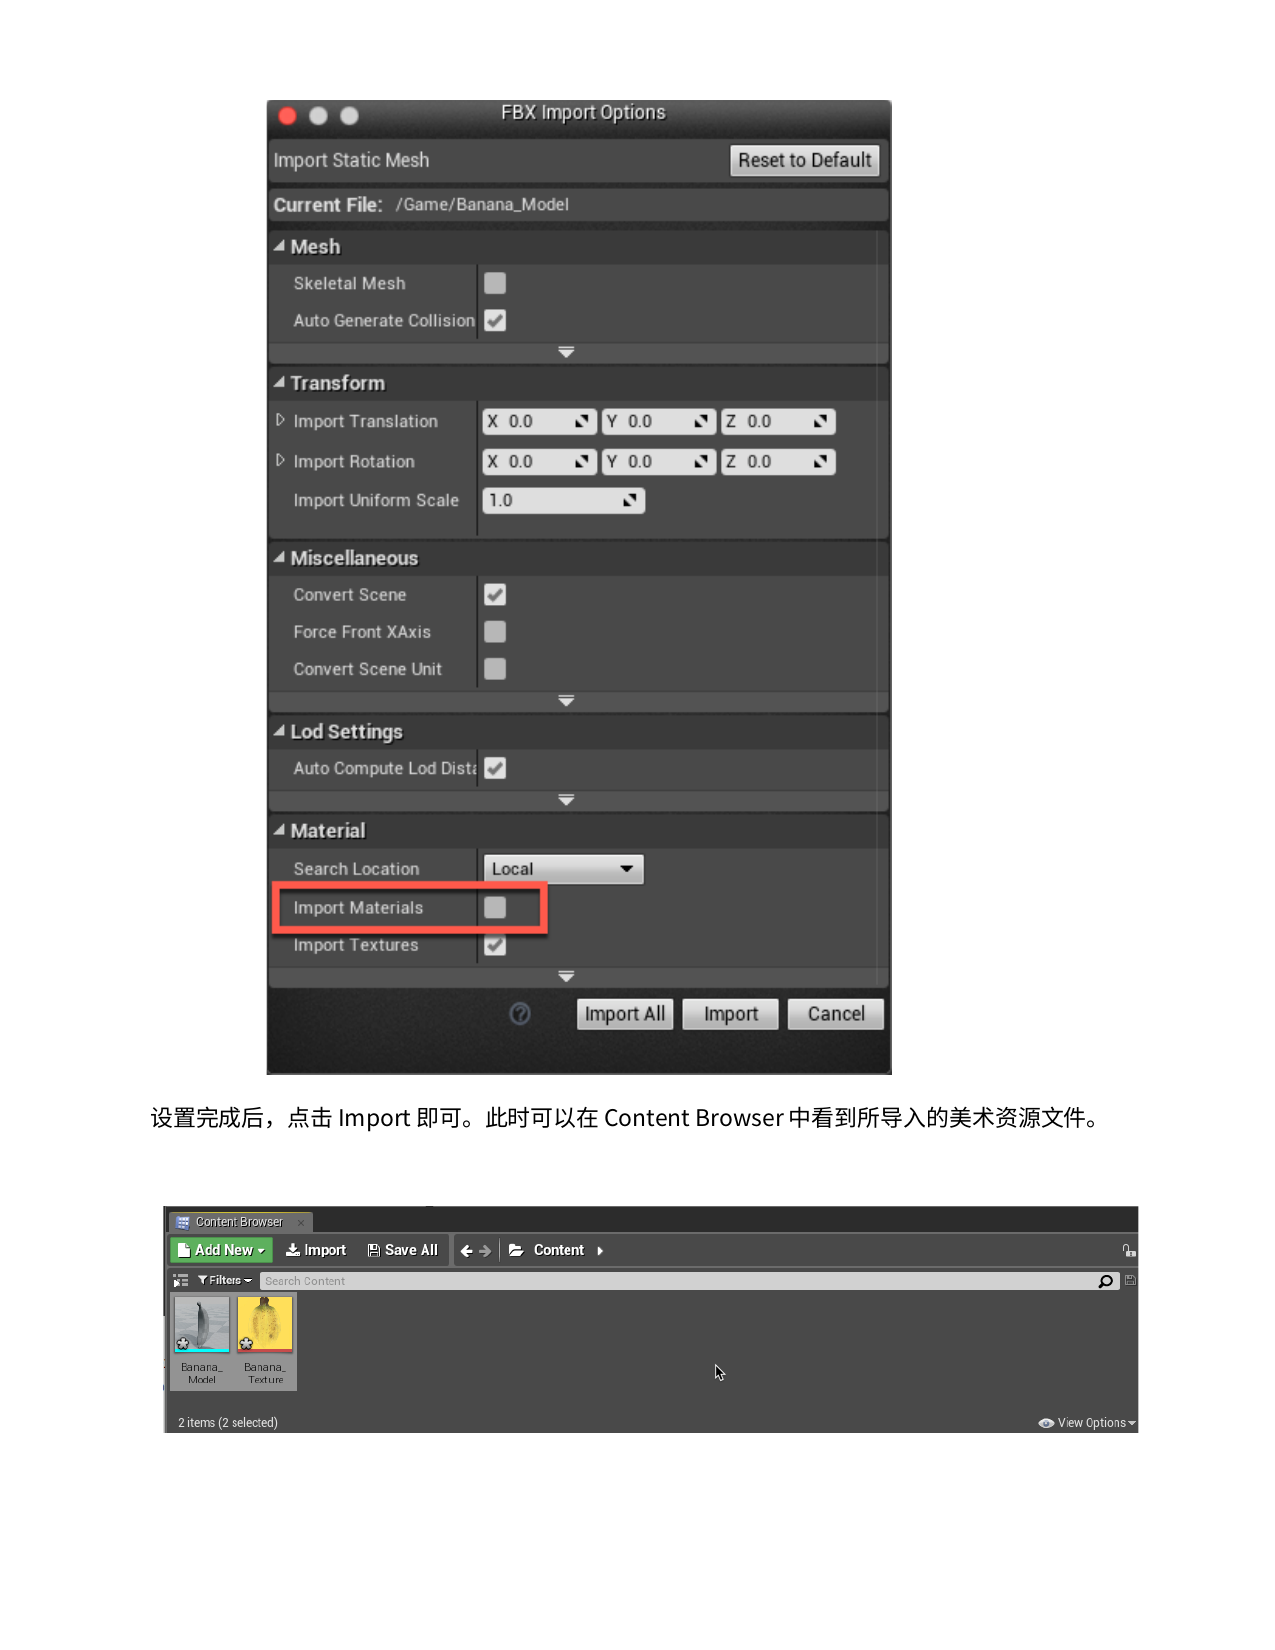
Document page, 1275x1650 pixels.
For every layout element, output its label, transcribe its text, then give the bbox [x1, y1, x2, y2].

picture [266, 100, 892, 1075]
picture [163, 1206, 1139, 1433]
